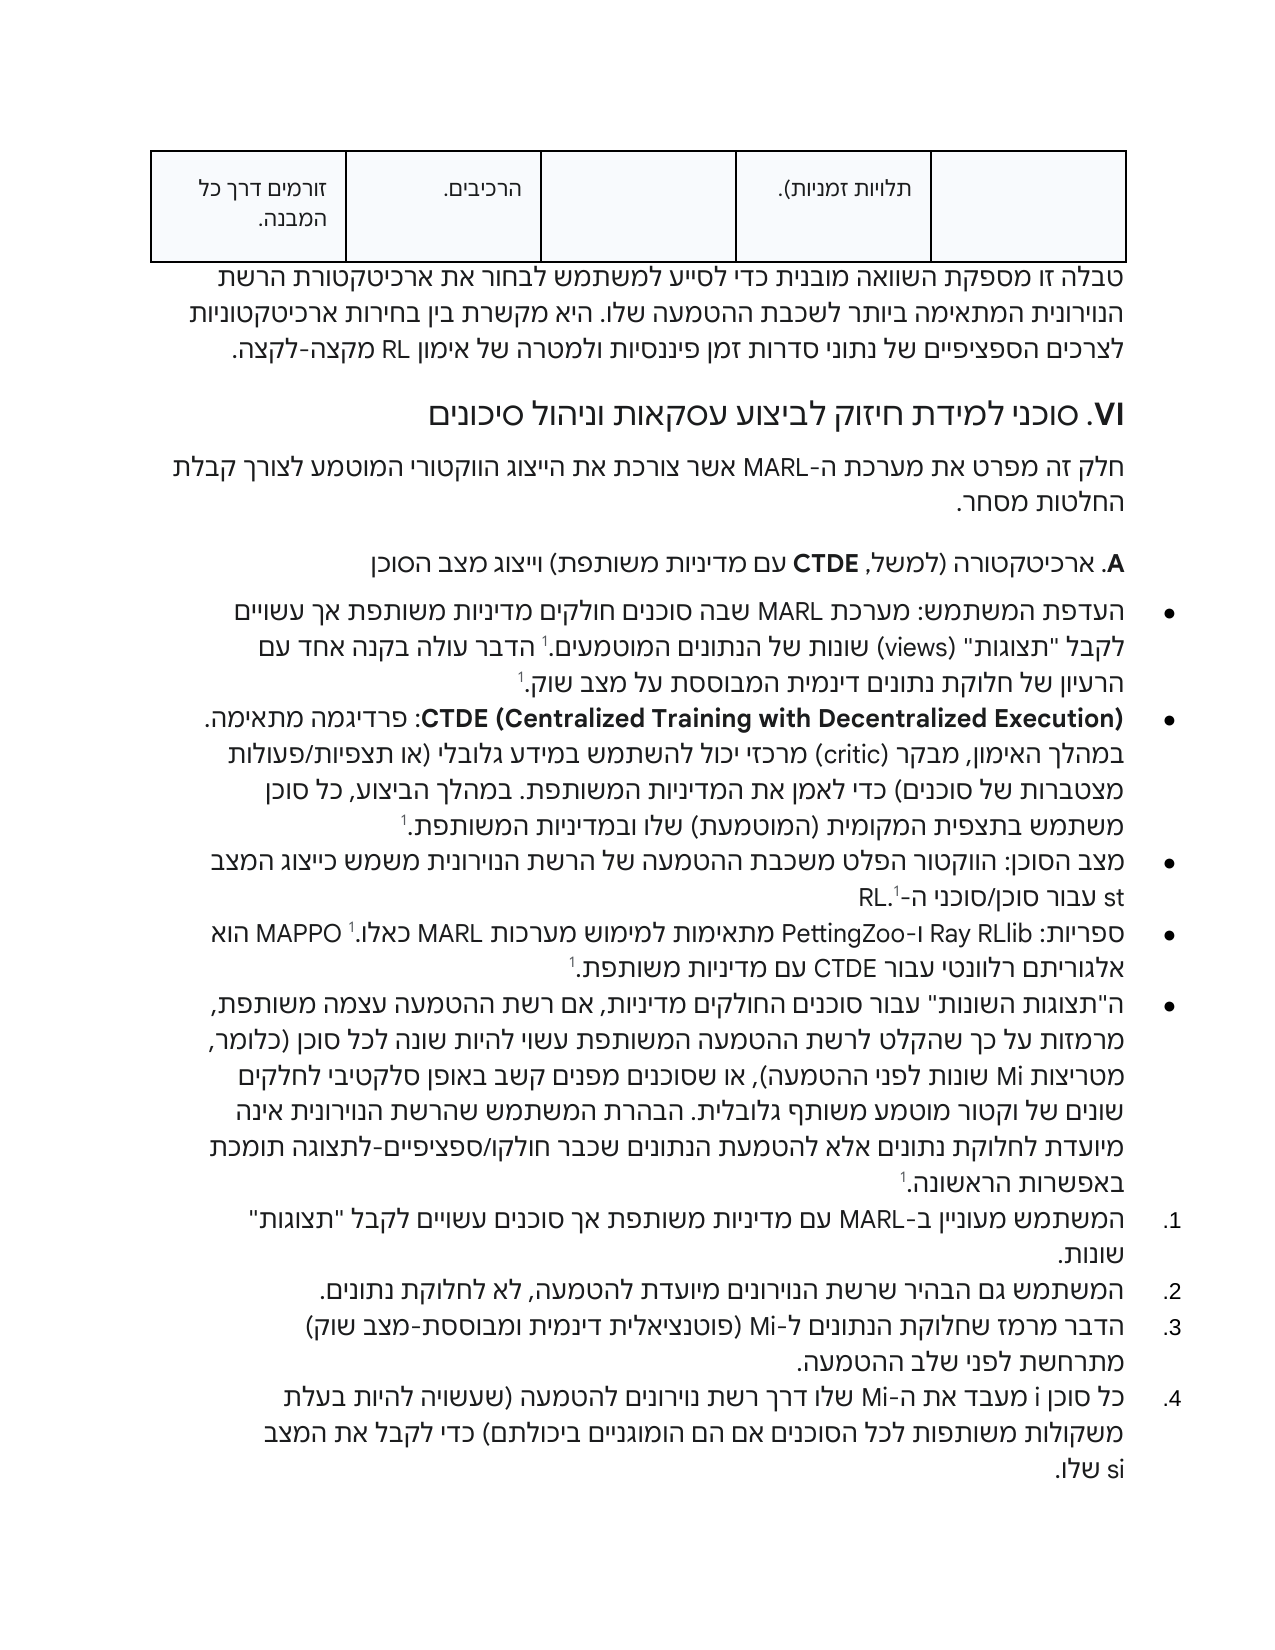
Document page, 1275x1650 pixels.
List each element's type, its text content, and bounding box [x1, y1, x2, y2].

subtitle VI. סוכני למידת חיזוק לביצוע עסקאות וניהול סיכונים [150, 395, 1125, 434]
text חלק זה מפרט את מערכת ה-MARL אשר צורכת את הייצוג הווקטורי המוטמע לצורך קבלת החלטות מסחר. [150, 452, 1125, 519]
list CTDE (Centralized Training with Decentralized Execution): פרדיגמה מתאימה. במהלך האימון, מבקר (critic) מרכזי יכול להשתמש במידע גלובלי (או תצפיות/פעולות מצטברות של סוכנים) כדי לאמן את המדיניות המשותפת. במהלך הביצוע, כל סוכן משתמש בתצפית המקומית (המוטמעת) שלו ובמדיניות המשותפת.1 [198, 704, 1162, 842]
list העדפת המשתמש: מערכת MARL שבה סוכנים חולקים מדיניות משותפת אך עשויים לקבל "תצוגות" (views) שונות של הנתונים המוטמעים.1 הדבר עולה בקנה אחד עם הרעיון של חלוקת נתונים דינמית המבוססת על מצב שוק.1 [198, 596, 1162, 699]
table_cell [347, 152, 540, 261]
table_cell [152, 152, 345, 261]
list ה"תצוגות השונות" עבור סוכנים החולקים מדיניות, אם רשת ההטמעה עצמה משותפת, מרמזות על כך שהקלט לרשת ההטמעה המשותפת עשוי להיות שונה לכל סוכן (כלומר, מטריצות Mi​ שונות לפני ההטמעה), או שסוכנים מפנים קשב באופן סלקטיבי לחלקים שונים של וקטור מוטמע משותף גלובלית. הבהרת המשתמש שהרשת הנוירונית אינה מיועדת לחלוקת נתונים אלא להטמעת הנתונים שכבר חולקו/ספציפיים-לתצוגה תומכת באפשרות הראשונה.1 [198, 989, 1162, 1199]
subtitle A. ארכיטקטורה (למשל, CTDE עם מדיניות משותפת) וייצוג מצב הסוכן [150, 548, 1125, 579]
list המשתמש גם הבהיר שרשת הנוירונים מיועדת להטמעה, לא לחלוקת נתונים. [242, 1275, 1162, 1307]
list ספריות: Ray RLlib ו-PettingZoo מתאימות למימוש מערכות MARL כאלו.1 MAPPO הוא אלגוריתם רלוונטי עבור CTDE עם מדיניות משותפת.1 [198, 918, 1162, 985]
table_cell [542, 152, 735, 261]
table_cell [932, 152, 1125, 261]
list כל סוכן i מעבד את ה-Mi​ שלו דרך רשת נוירונים להטמעה (שעשויה להיות בעלת משקולות משותפות לכל הסוכנים אם הם הומוגניים ביכולתם) כדי לקבל את המצב si​ שלו. [242, 1382, 1162, 1485]
list הדבר מרמז שחלוקת הנתונים ל-Mi​ (פוטנציאלית דינמית ומבוססת-מצב שוק) מתרחשת לפני שלב ההטמעה. [242, 1311, 1162, 1378]
text טבלה זו מספקת השוואה מובנית כדי לסייע למשתמש לבחור את ארכיטקטורת הרשת הנוירונית המתאימה ביותר לשכבת ההטמעה שלו. היא מקשרת בין בחירות ארכיטקטוניות לצרכים הספציפיים של נתוני סדרות זמן פיננסיות ולמטרה של אימון RL מקצה-לקצה. [150, 263, 1125, 365]
list מצב הסוכן: הווקטור הפלט משכבת ההטמעה של הרשת הנוירונית משמש כייצוג המצב st​ עבור סוכן/סוכני ה-RL.1 [198, 847, 1162, 914]
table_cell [737, 152, 930, 261]
list המשתמש מעוניין ב-MARL עם מדיניות משותפת אך סוכנים עשויים לקבל "תצוגות" שונות. [242, 1204, 1162, 1271]
